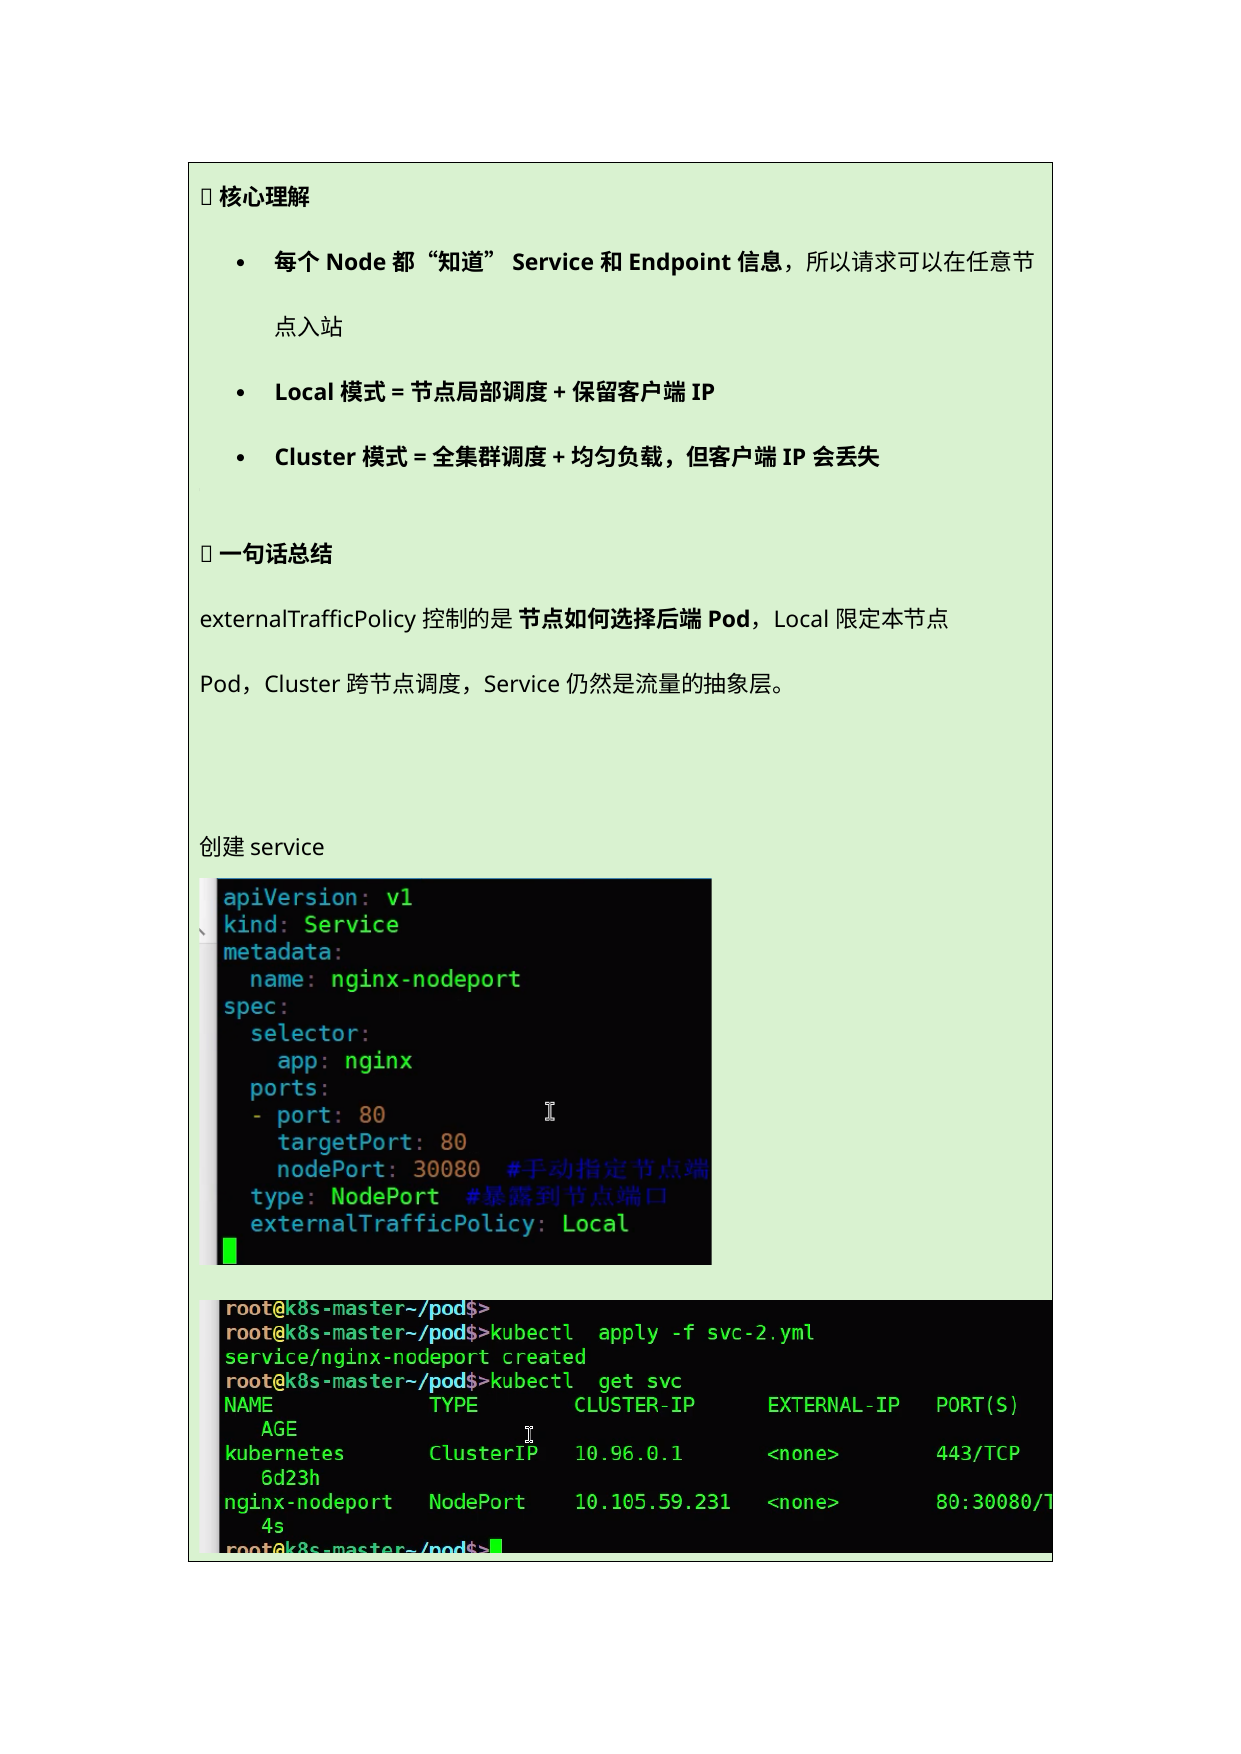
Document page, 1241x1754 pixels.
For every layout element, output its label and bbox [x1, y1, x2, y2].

picture [199, 878, 712, 1265]
table_header [189, 163, 1052, 1561]
picture [199, 1300, 1053, 1553]
